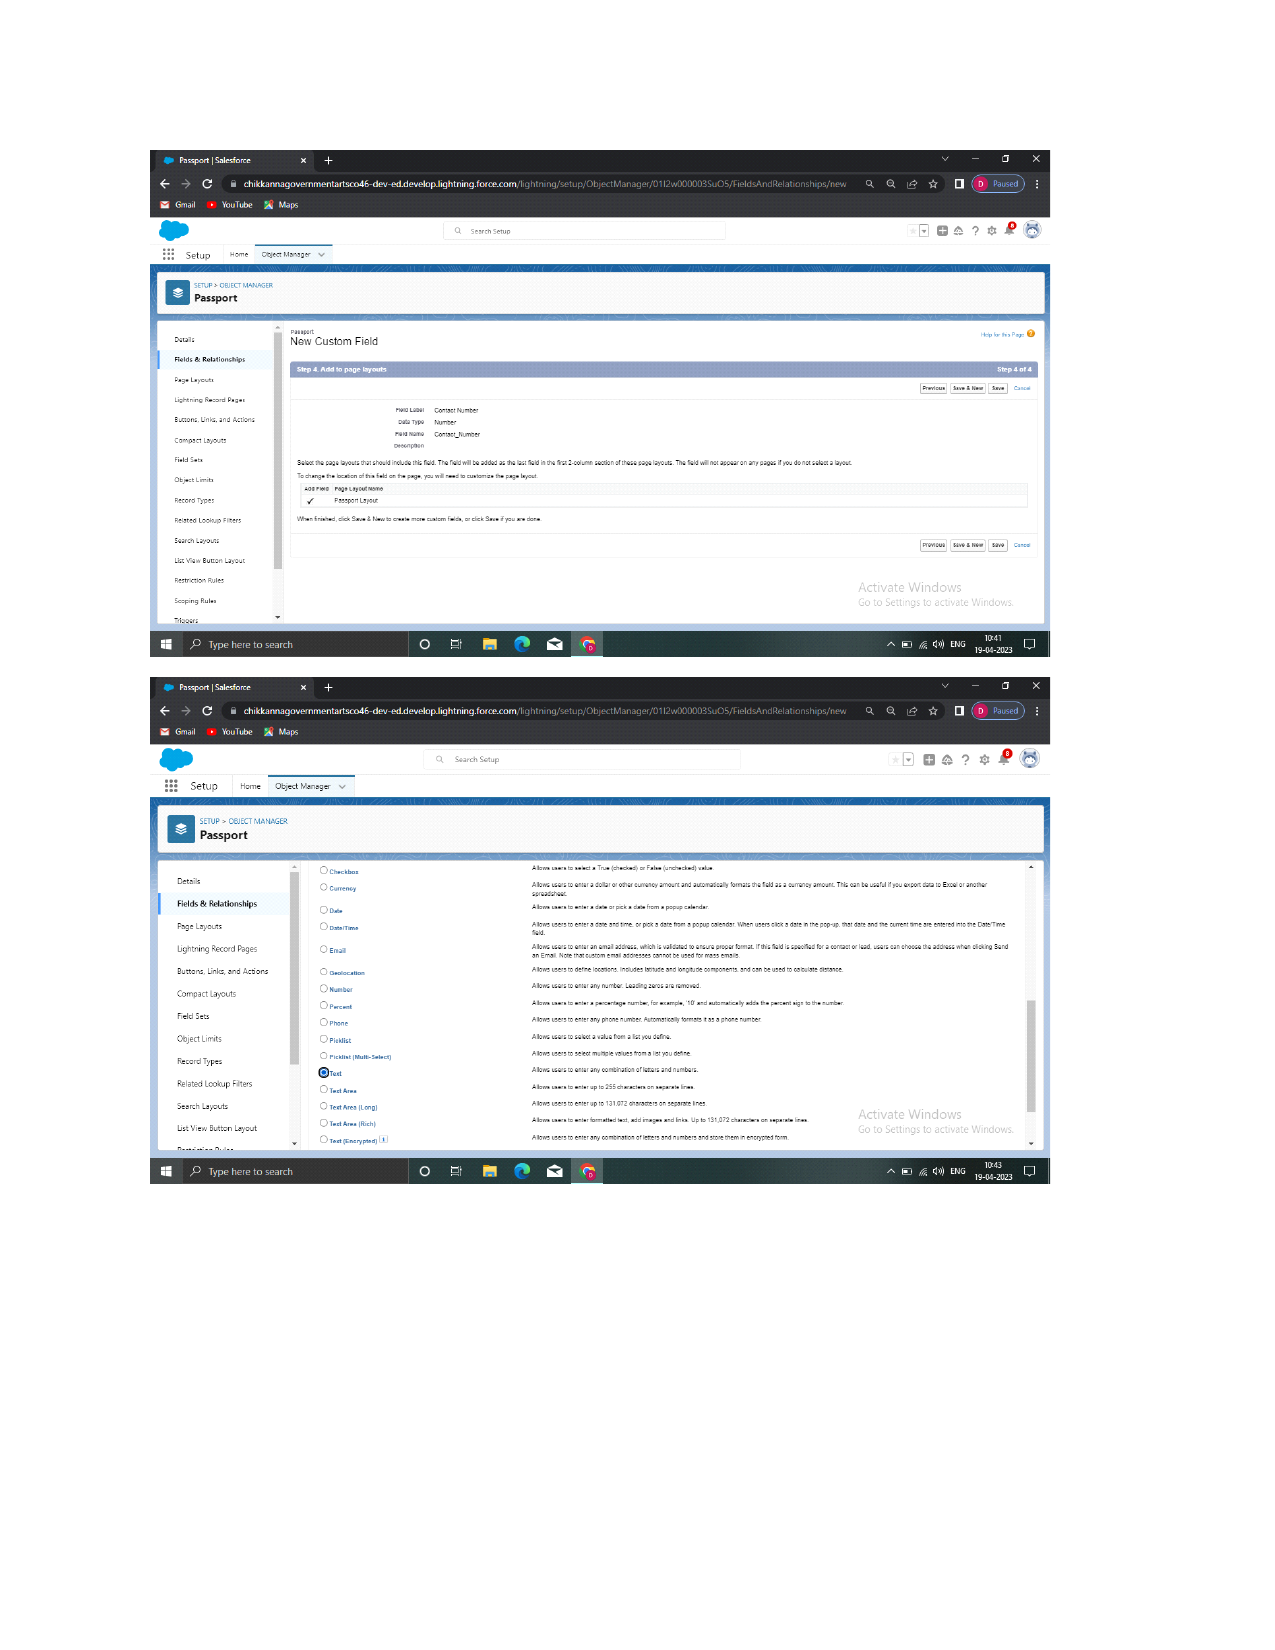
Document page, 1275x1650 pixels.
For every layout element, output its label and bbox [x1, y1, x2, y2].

picture [150, 150, 1050, 657]
picture [150, 677, 1050, 1184]
